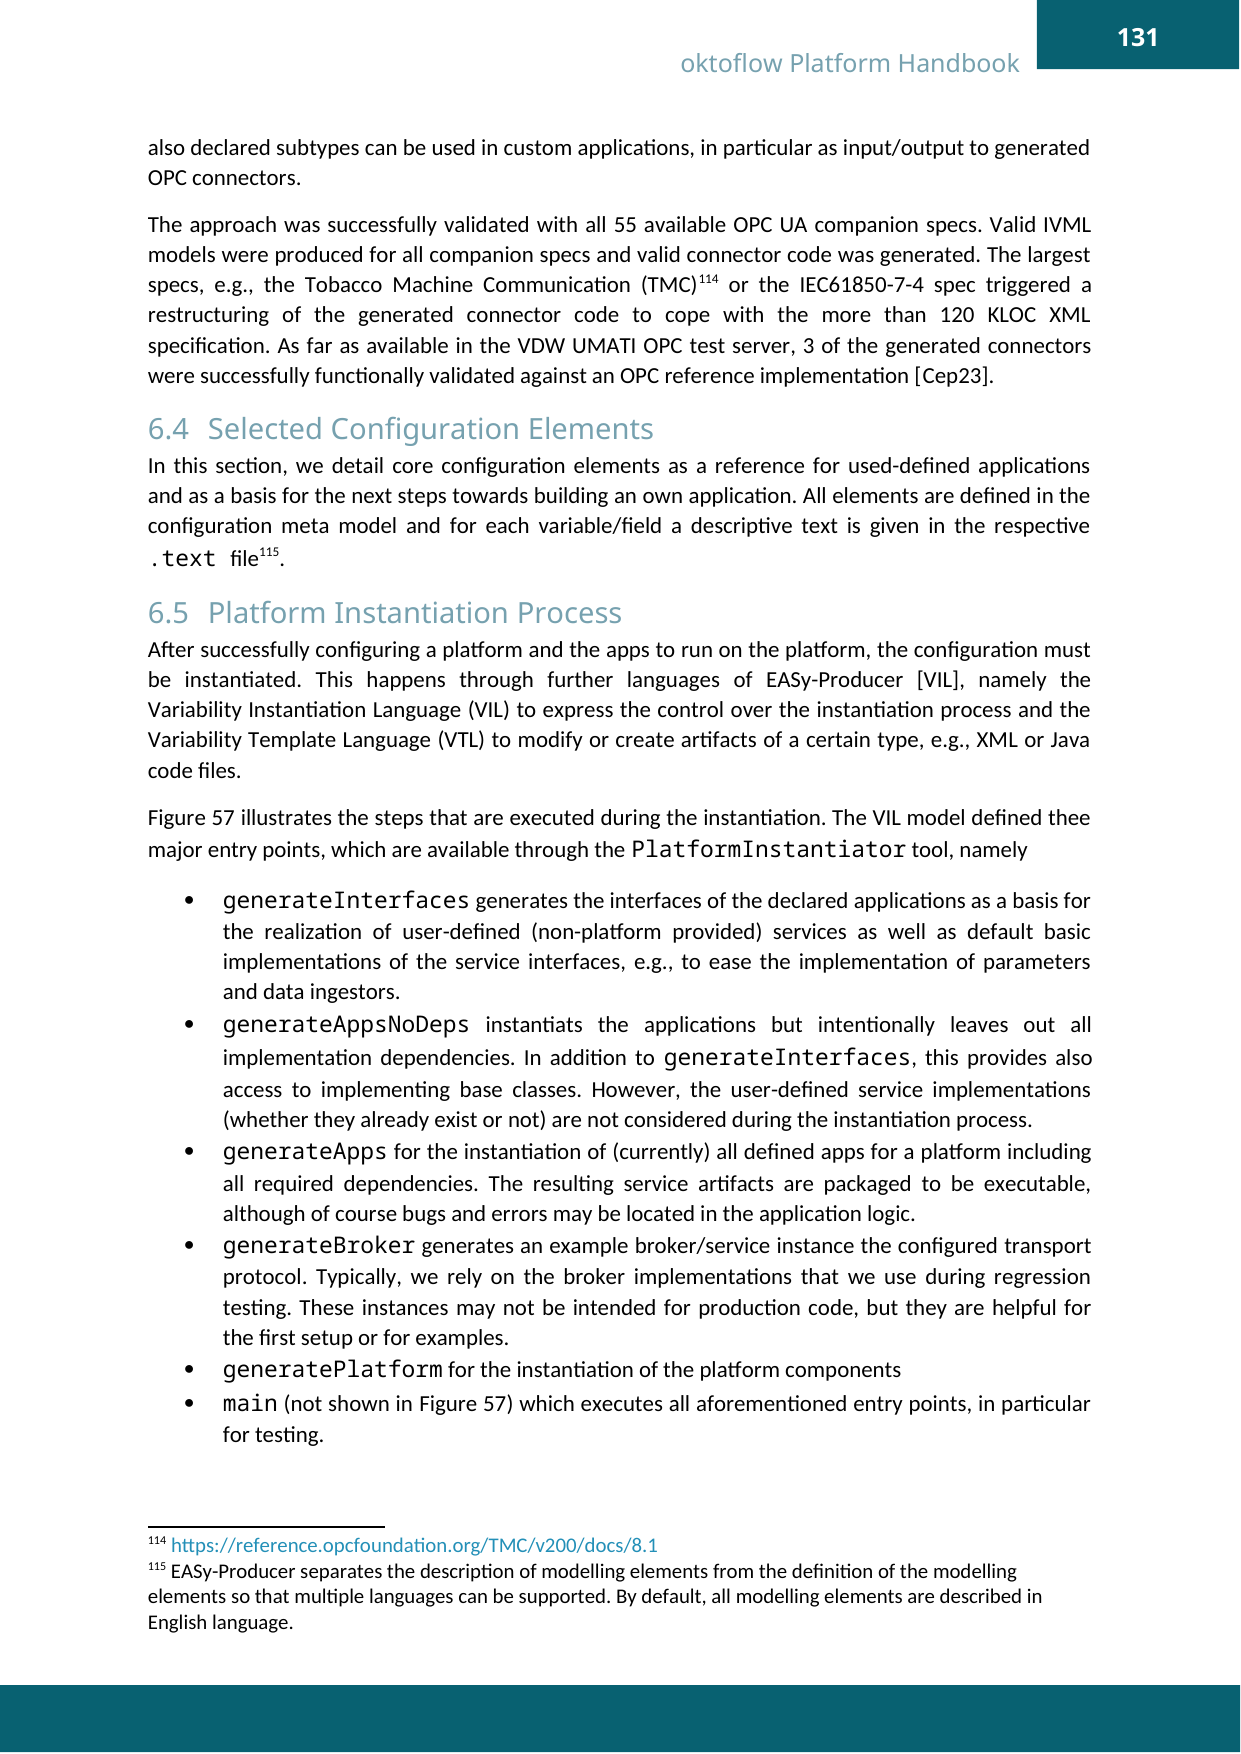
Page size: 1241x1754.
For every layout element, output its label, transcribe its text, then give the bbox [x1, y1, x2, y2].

list generateInterfaces generates the interfaces of the declared applications as a basis for the realization of user-defined (non-platform provided) services as well as default basic implementations of the service interfaces, e.g., to ease the implementation of parameters and data ingestors. [185, 883, 1093, 1005]
text The approach was successfully validated with all 55 available OPC UA companion specs. Valid IVML models were produced for all companion specs and valid connector code was generated. The largest specs, e.g., the Tobacco Machine Communication (TMC) or the IEC61850-7-4 spec triggered a restructuring of the generated connector code to cope with the more than 120 KLOC XML specification. As far as available in the VDW UMATI OPC test server, 3 of the generated connectors were successfully functionally validated against an OPC reference implementation [Cep23]. [148, 210, 1093, 389]
text In this section, we detail core configuration elements as a reference for used-defined applications and as a basis for the next steps towards building an own application. All elements are defined in the configuration meta model and for each variable/field a descriptive text is given in the respective .text file. [148, 451, 1093, 573]
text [148, 133, 1093, 191]
list main (not shown in Figure 57) which executes all aforementioned entry points, in particular for testing. [185, 1387, 1093, 1448]
subtitle Selected Configuration Elements [148, 408, 1093, 448]
text After successfully configuring a platform and the apps to run on the platform, the configuration must be instantiated. This happens through further languages of EASy-Producer [VIL], namely the Variability Instantiation Language (VIL) to express the control over the instantiation process and the Variability Template Language (VTL) to modify or create artifacts of a certain type, e.g., XML or Java code files. [148, 635, 1093, 784]
subtitle Platform Instantiation Process [148, 592, 1093, 632]
list generateApps for the instantiation of (currently) all defined apps for a platform including all required dependencies. The resulting service artifacts are packaged to be executable, although of course bugs and errors may be located in the application logic. [185, 1135, 1093, 1227]
text Figure 57 illustrates the steps that are executed during the instantiation. The VIL model defined thee major entry points, which are available through the PlatformInstantiator tool, namely [148, 803, 1093, 864]
list generatePlatform for the instantiation of the platform components [185, 1353, 1093, 1384]
list generateAppsNoDeps instantiats the applications but intentionally leaves out all implementation dependencies. In addition to generateInterfaces, this provides also access to implementing base classes. However, the user-defined service implementations (whether they already exist or not) are not considered during the instantiation process. [185, 1008, 1093, 1133]
list generateBroker generates an example broker/service instance the configured transport protocol. Typically, we rely on the broker implementations that we use during regression testing. These instances may not be intended for production code, but they are helpful for the first setup or for examples. [185, 1229, 1093, 1351]
